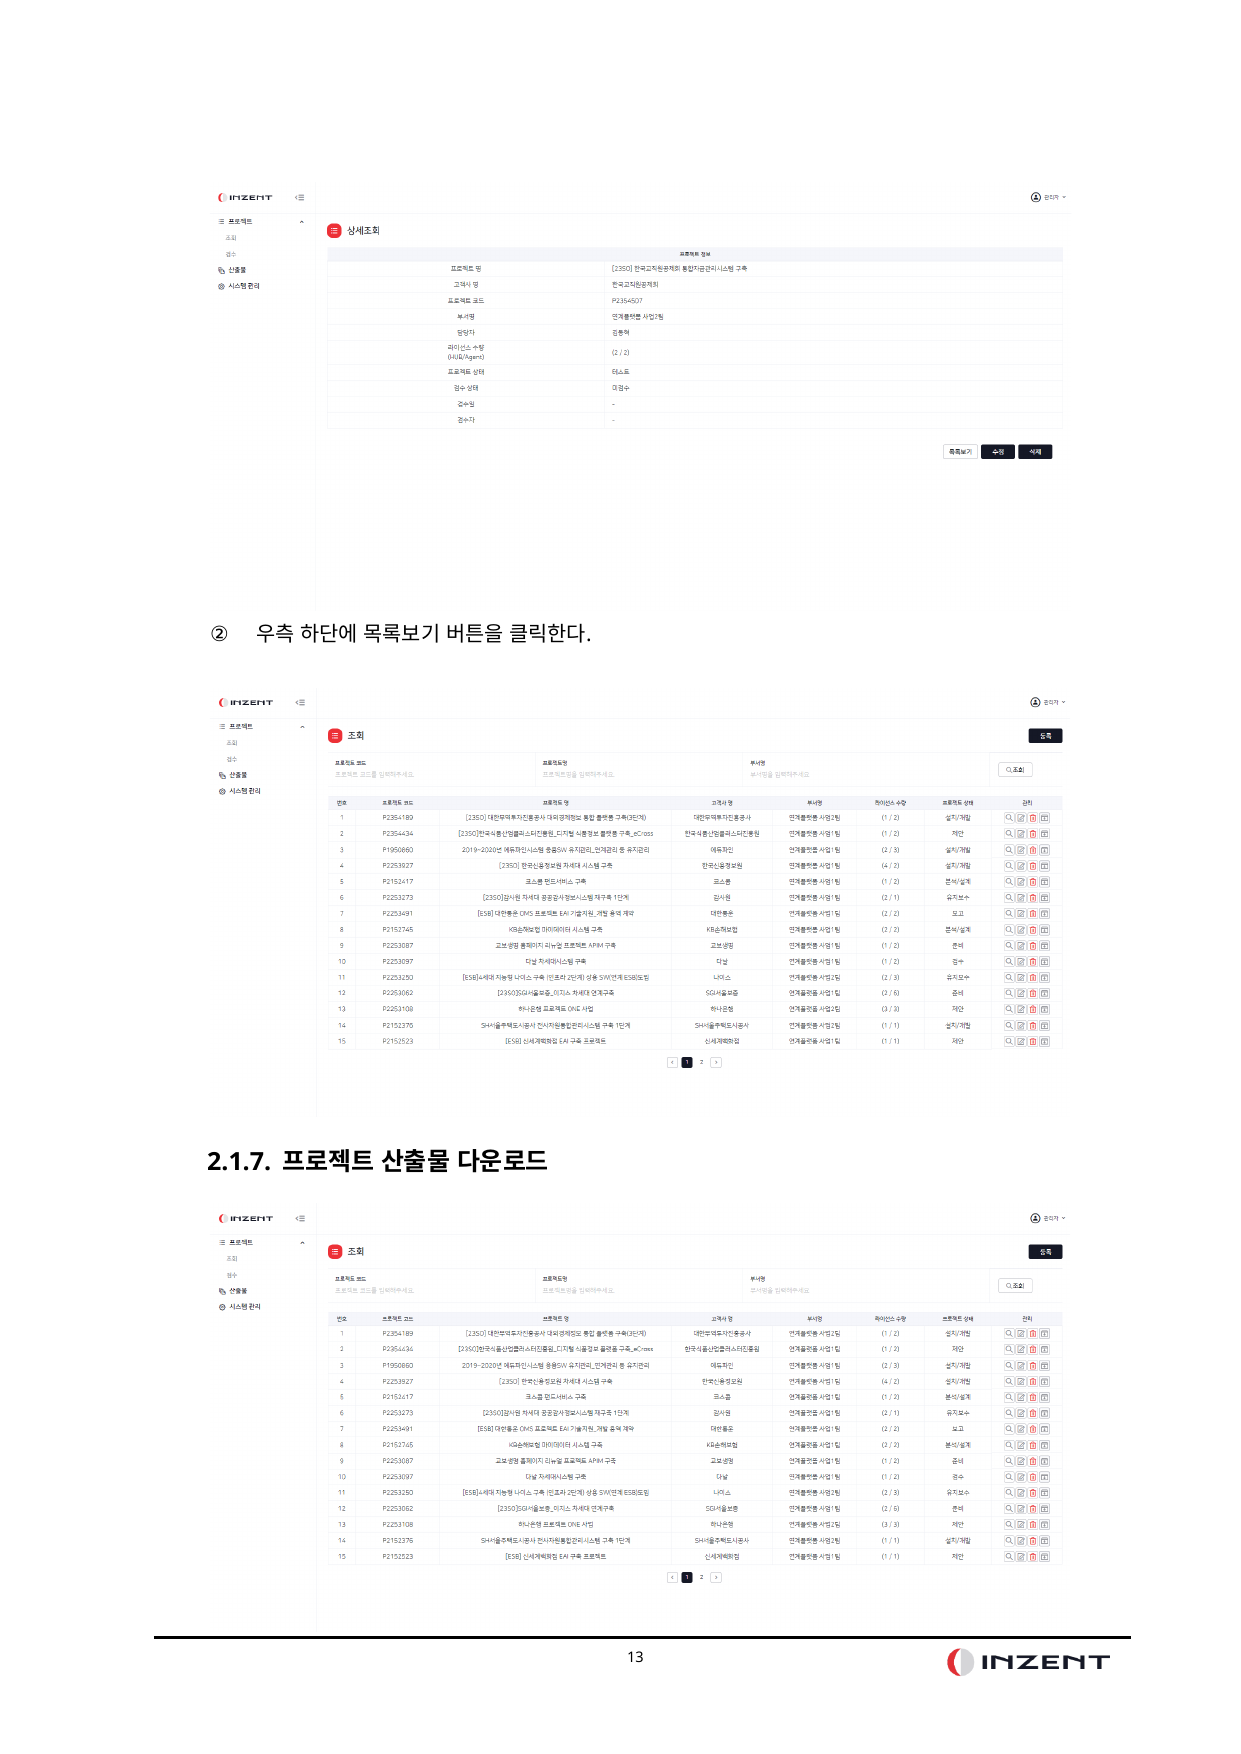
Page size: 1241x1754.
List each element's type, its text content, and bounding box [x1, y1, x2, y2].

picture [937, 1646, 1120, 1678]
picture [209, 1203, 1071, 1632]
picture [209, 688, 1071, 1117]
list 우측 하단에 목록보기 버튼을 클릭한다. [210, 617, 1166, 647]
subtitle 프로젝트 산출물 다운로드 [207, 1141, 1166, 1177]
picture [209, 182, 1072, 611]
